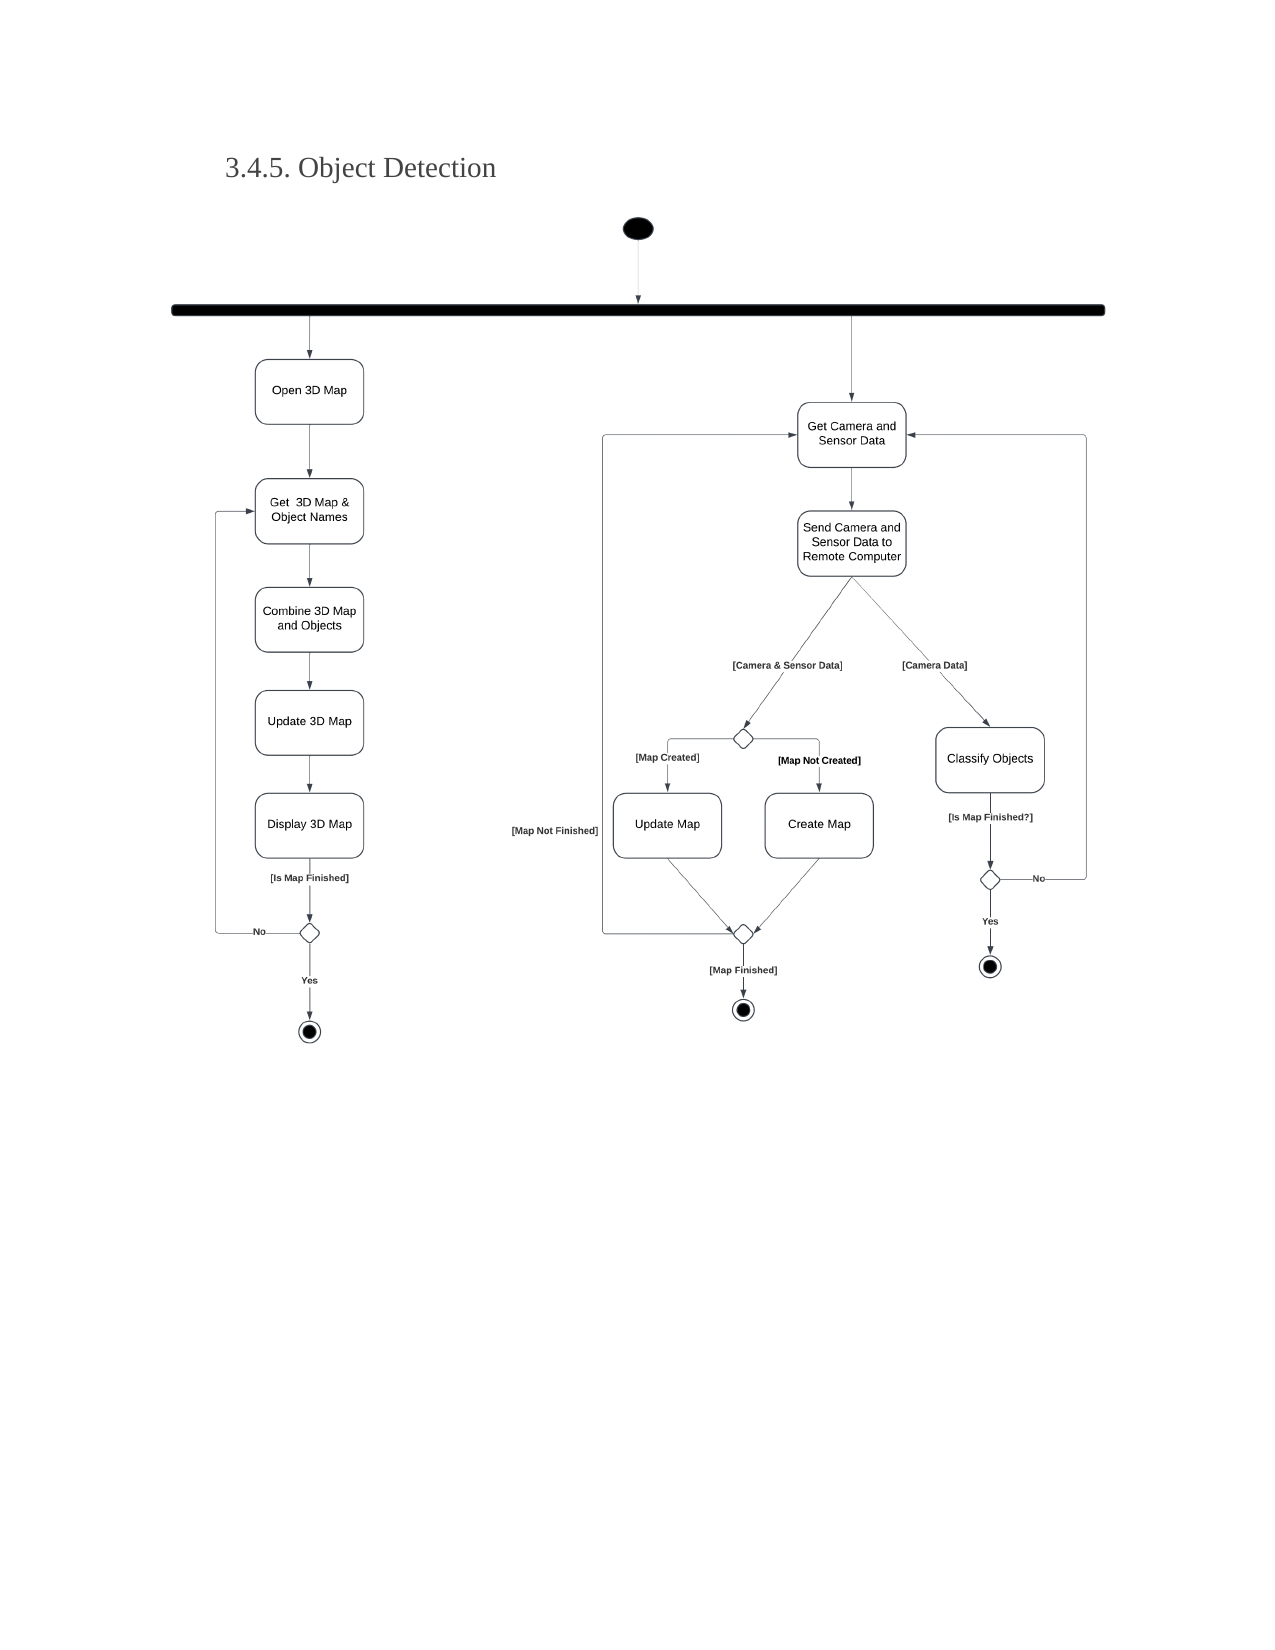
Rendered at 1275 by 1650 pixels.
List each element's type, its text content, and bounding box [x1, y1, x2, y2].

subtitle 3.4.5. Object Detection [150, 150, 1125, 183]
picture [150, 196, 1125, 1064]
